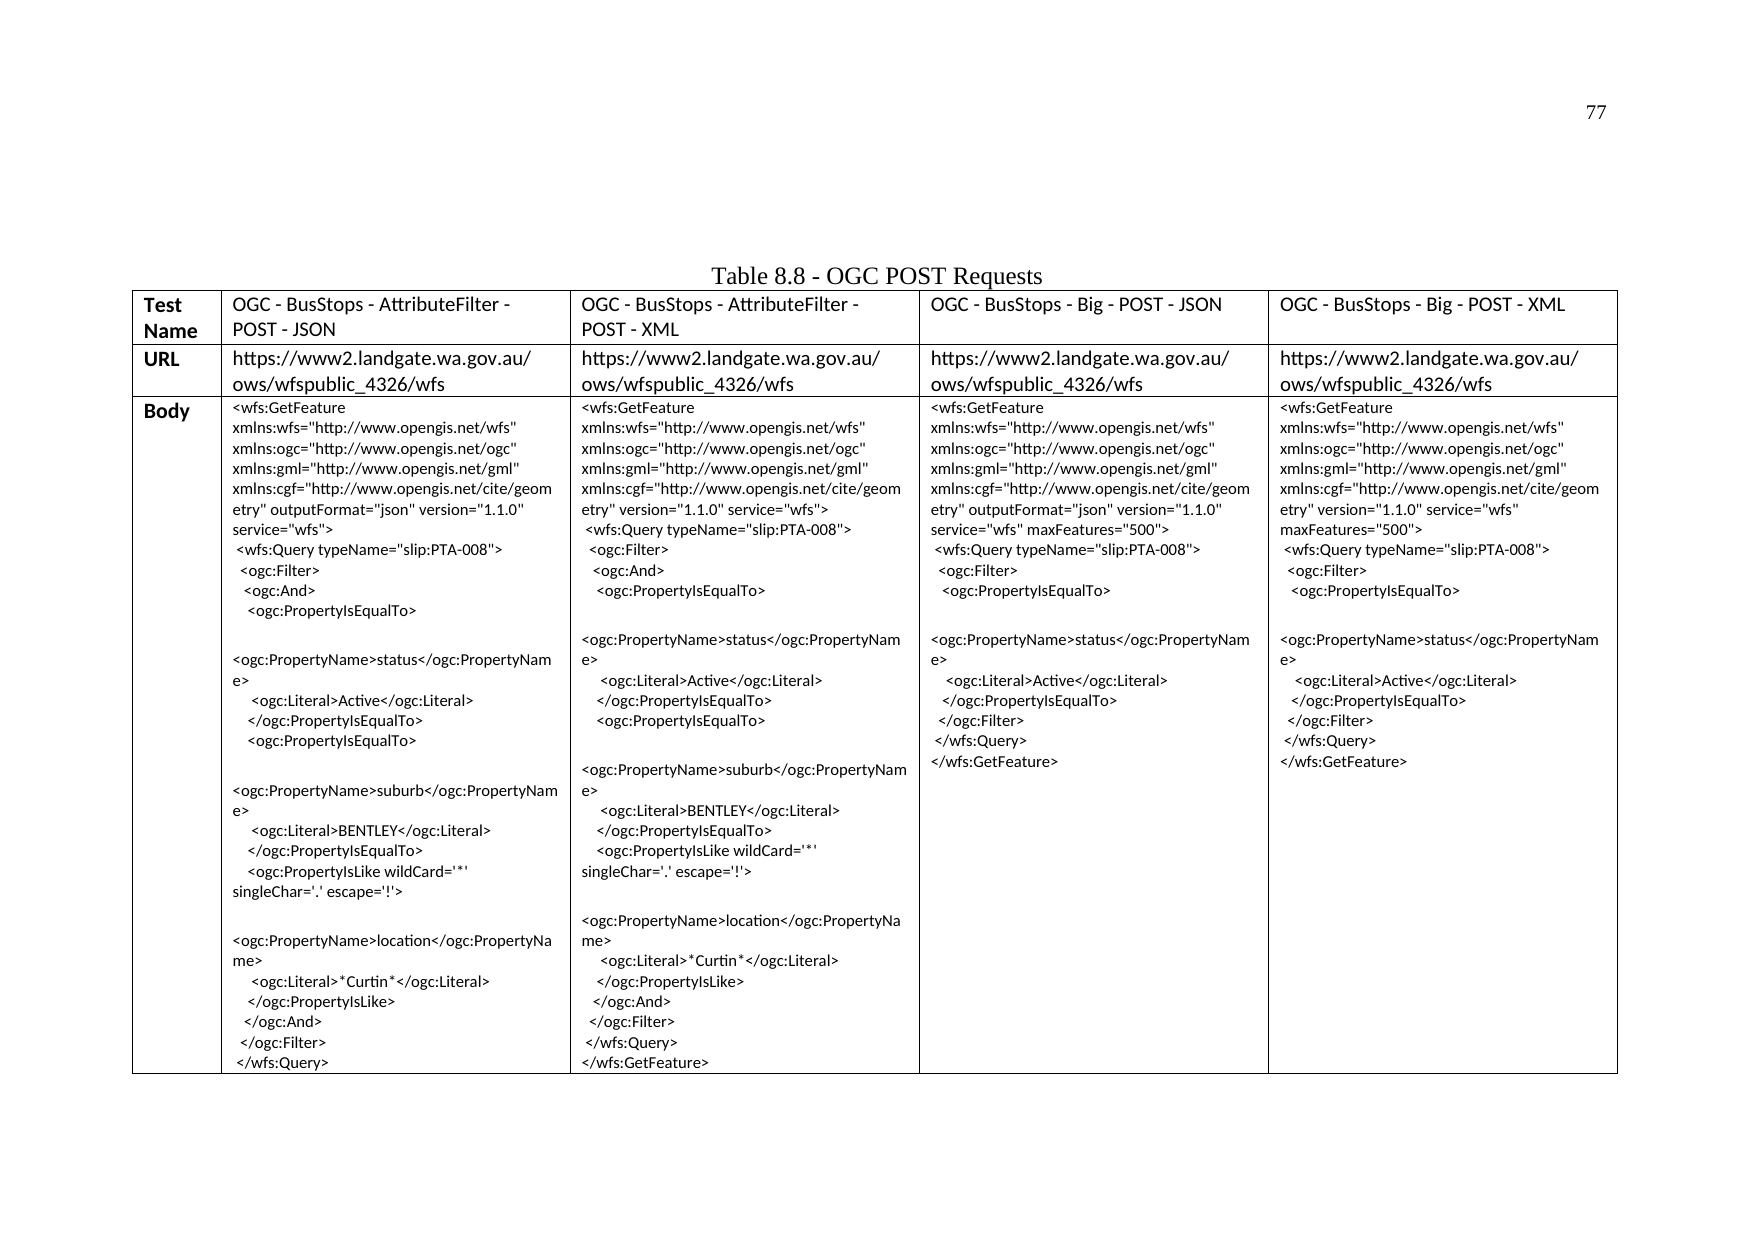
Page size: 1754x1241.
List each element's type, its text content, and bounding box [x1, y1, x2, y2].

table_cell URL [133, 345, 221, 396]
table_header Test Name [133, 291, 221, 344]
table_header OGC - BusStops - AttributeFilter - POST - XML [571, 291, 919, 344]
table_header OGC - BusStops - AttributeFilter - POST - JSON [222, 291, 570, 344]
table_header OGC - BusStops - Big - POST - XML [1269, 291, 1617, 344]
table_cell https://www2.landgate.wa.gov.au/ows/wfspublic_4326/wfs [920, 345, 1268, 396]
table_header OGC - BusStops - Big - POST - JSON [920, 291, 1268, 344]
table_cell Body [133, 397, 221, 1073]
table_cell https://www2.landgate.wa.gov.au/ows/wfspublic_4326/wfs [222, 345, 570, 396]
table_cell https://www2.landgate.wa.gov.au/ows/wfspublic_4326/wfs [571, 345, 919, 396]
table_cell https://www2.landgate.wa.gov.au/ows/wfspublic_4326/wfs [1269, 345, 1617, 396]
